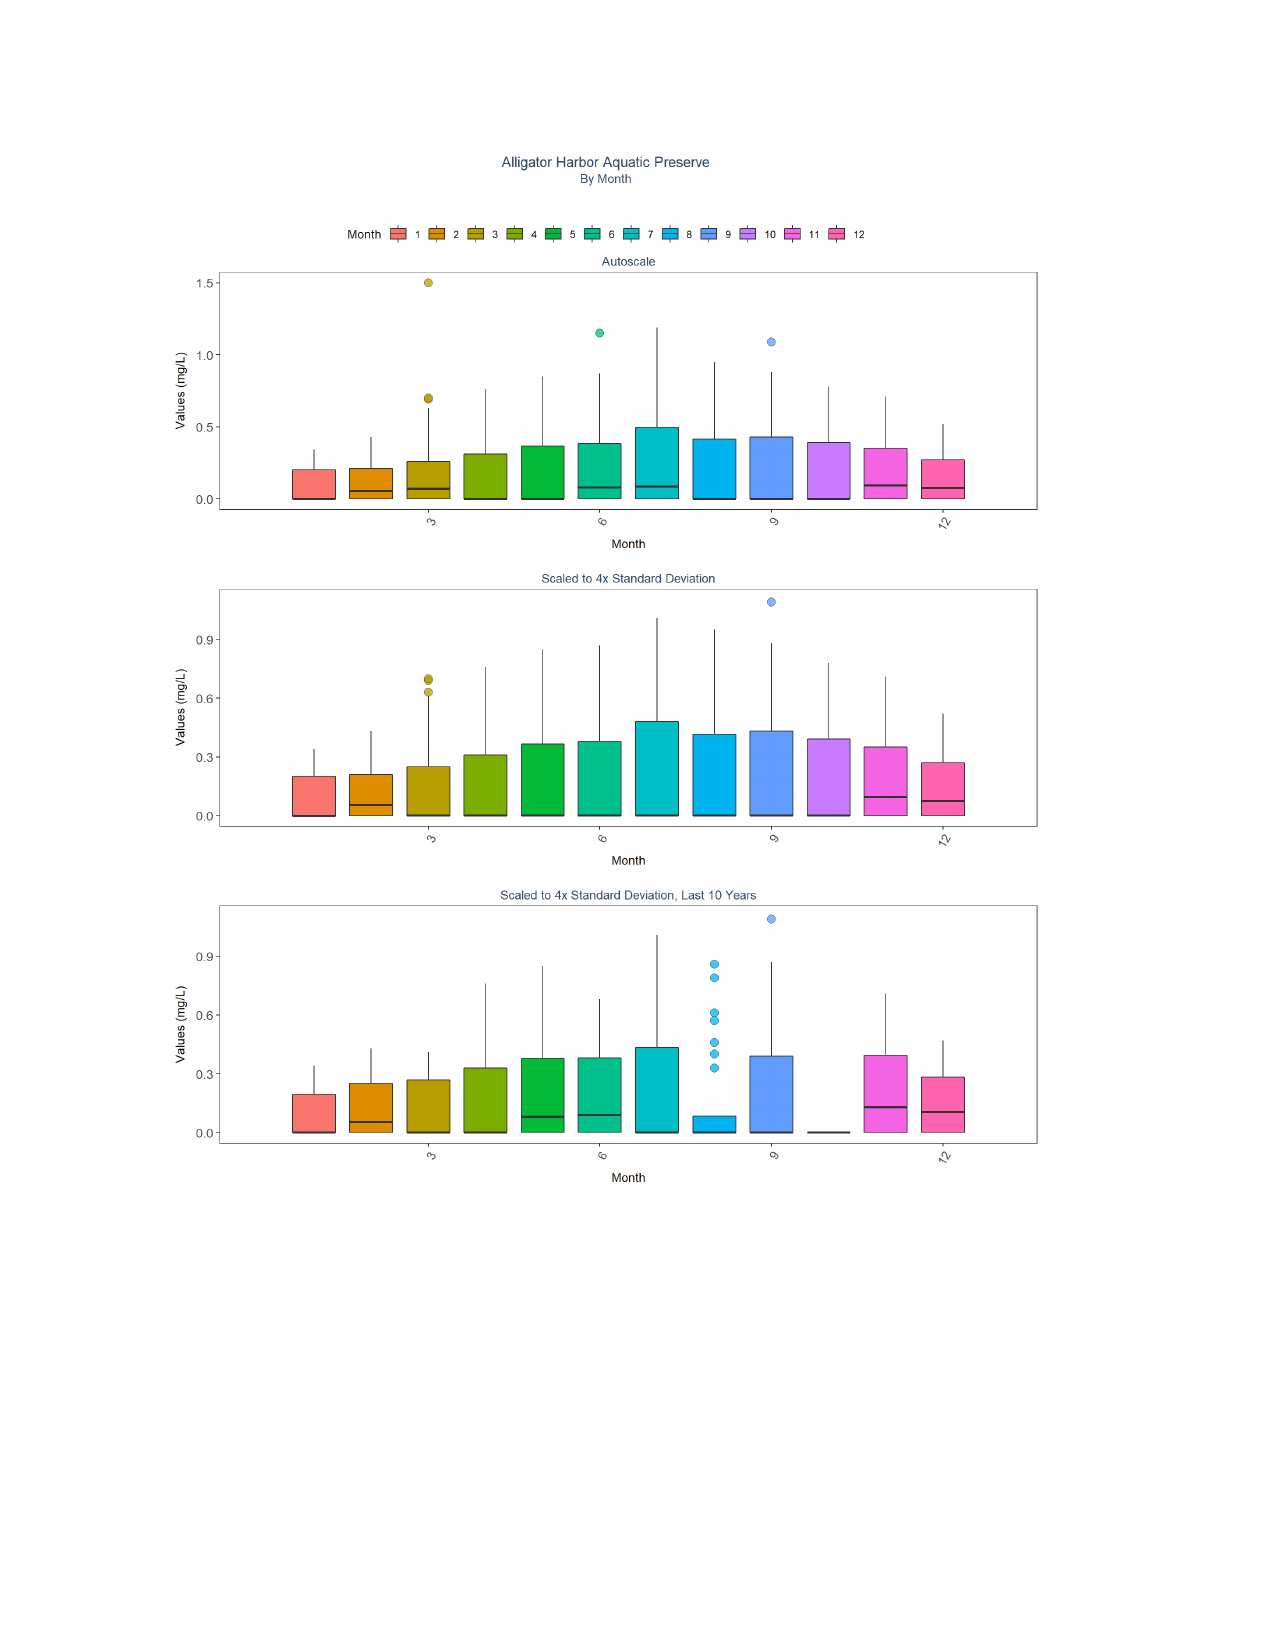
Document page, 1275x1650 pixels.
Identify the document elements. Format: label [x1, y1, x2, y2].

picture [168, 150, 1044, 1200]
